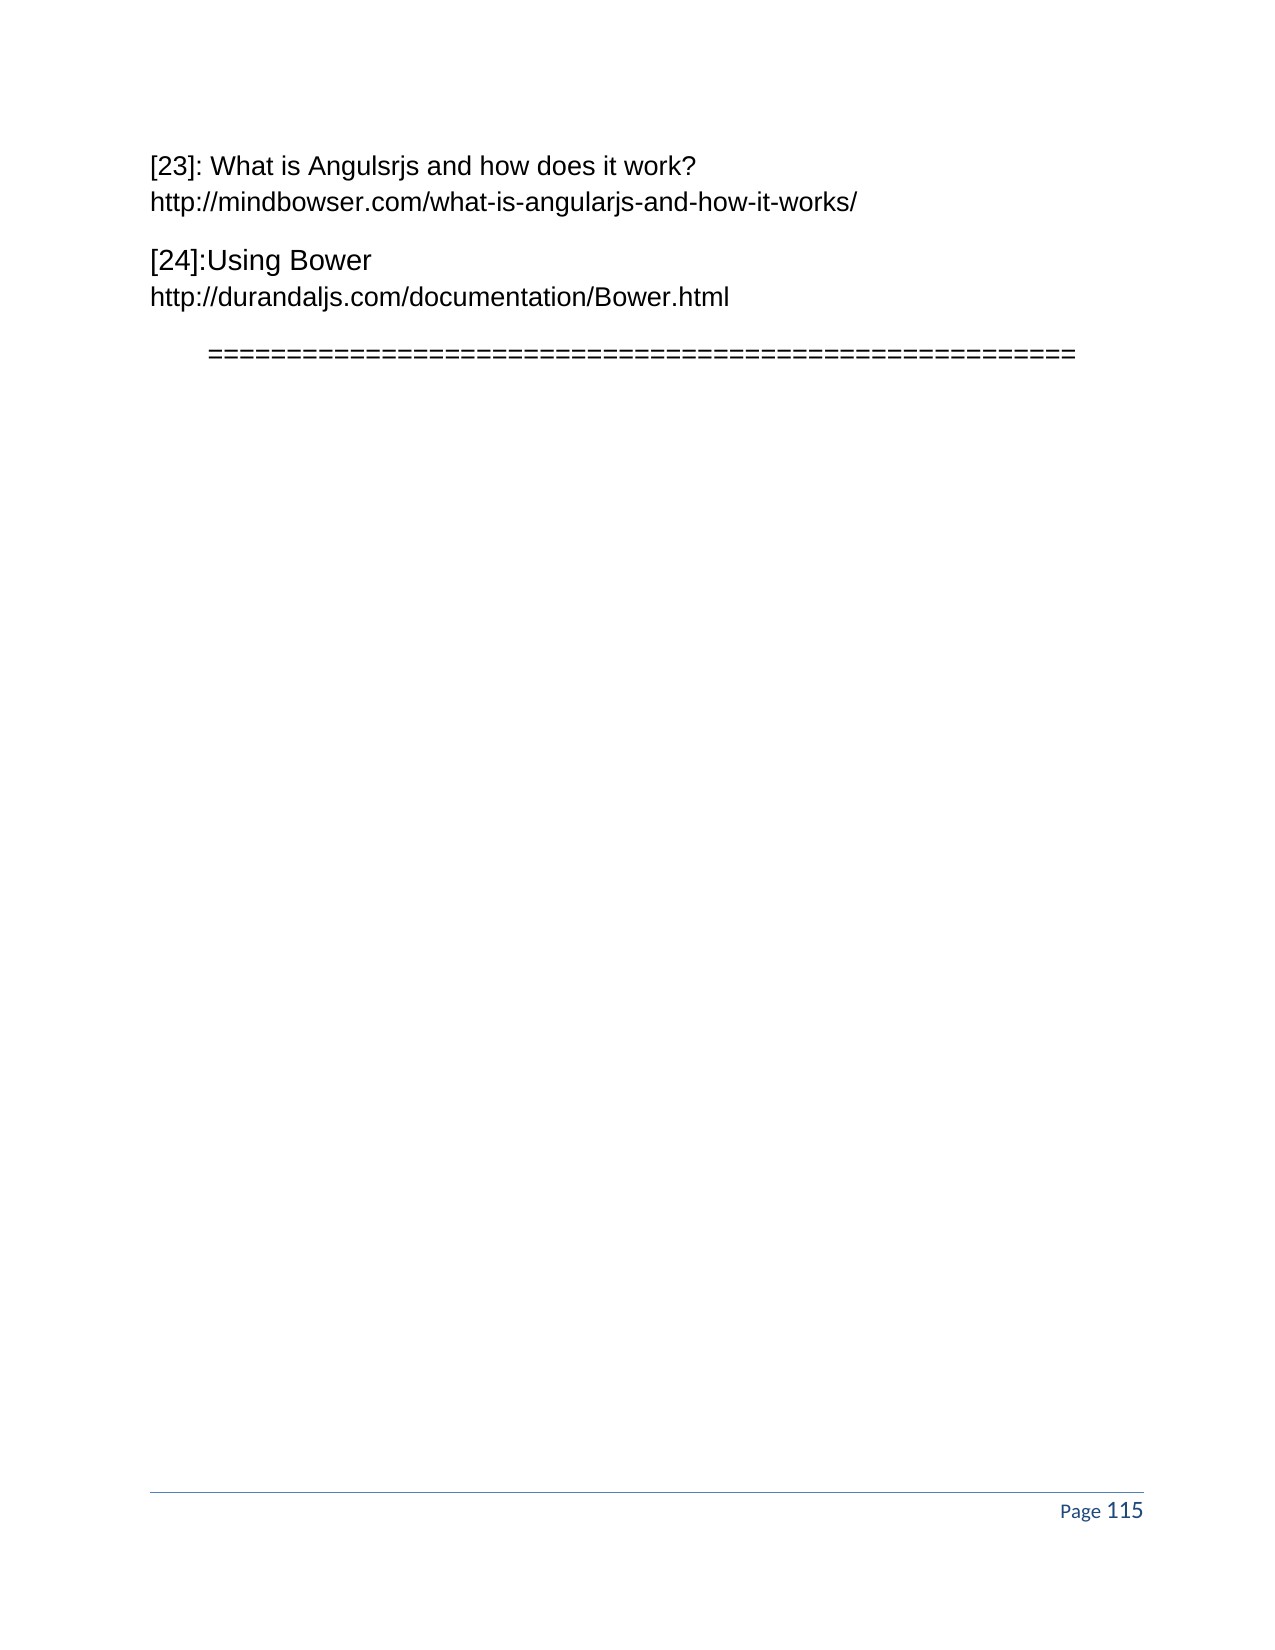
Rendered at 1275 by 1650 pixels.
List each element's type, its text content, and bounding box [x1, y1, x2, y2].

text ======================================================= [150, 338, 1134, 369]
text [23]: What is Angulsrjs and how does it work? http://mindbowser.com/what-is-angularjs-and-how-it-works/ [150, 150, 1144, 217]
text [24]:Using Bower http://durandaljs.com/documentation/Bower.html [150, 243, 1144, 312]
